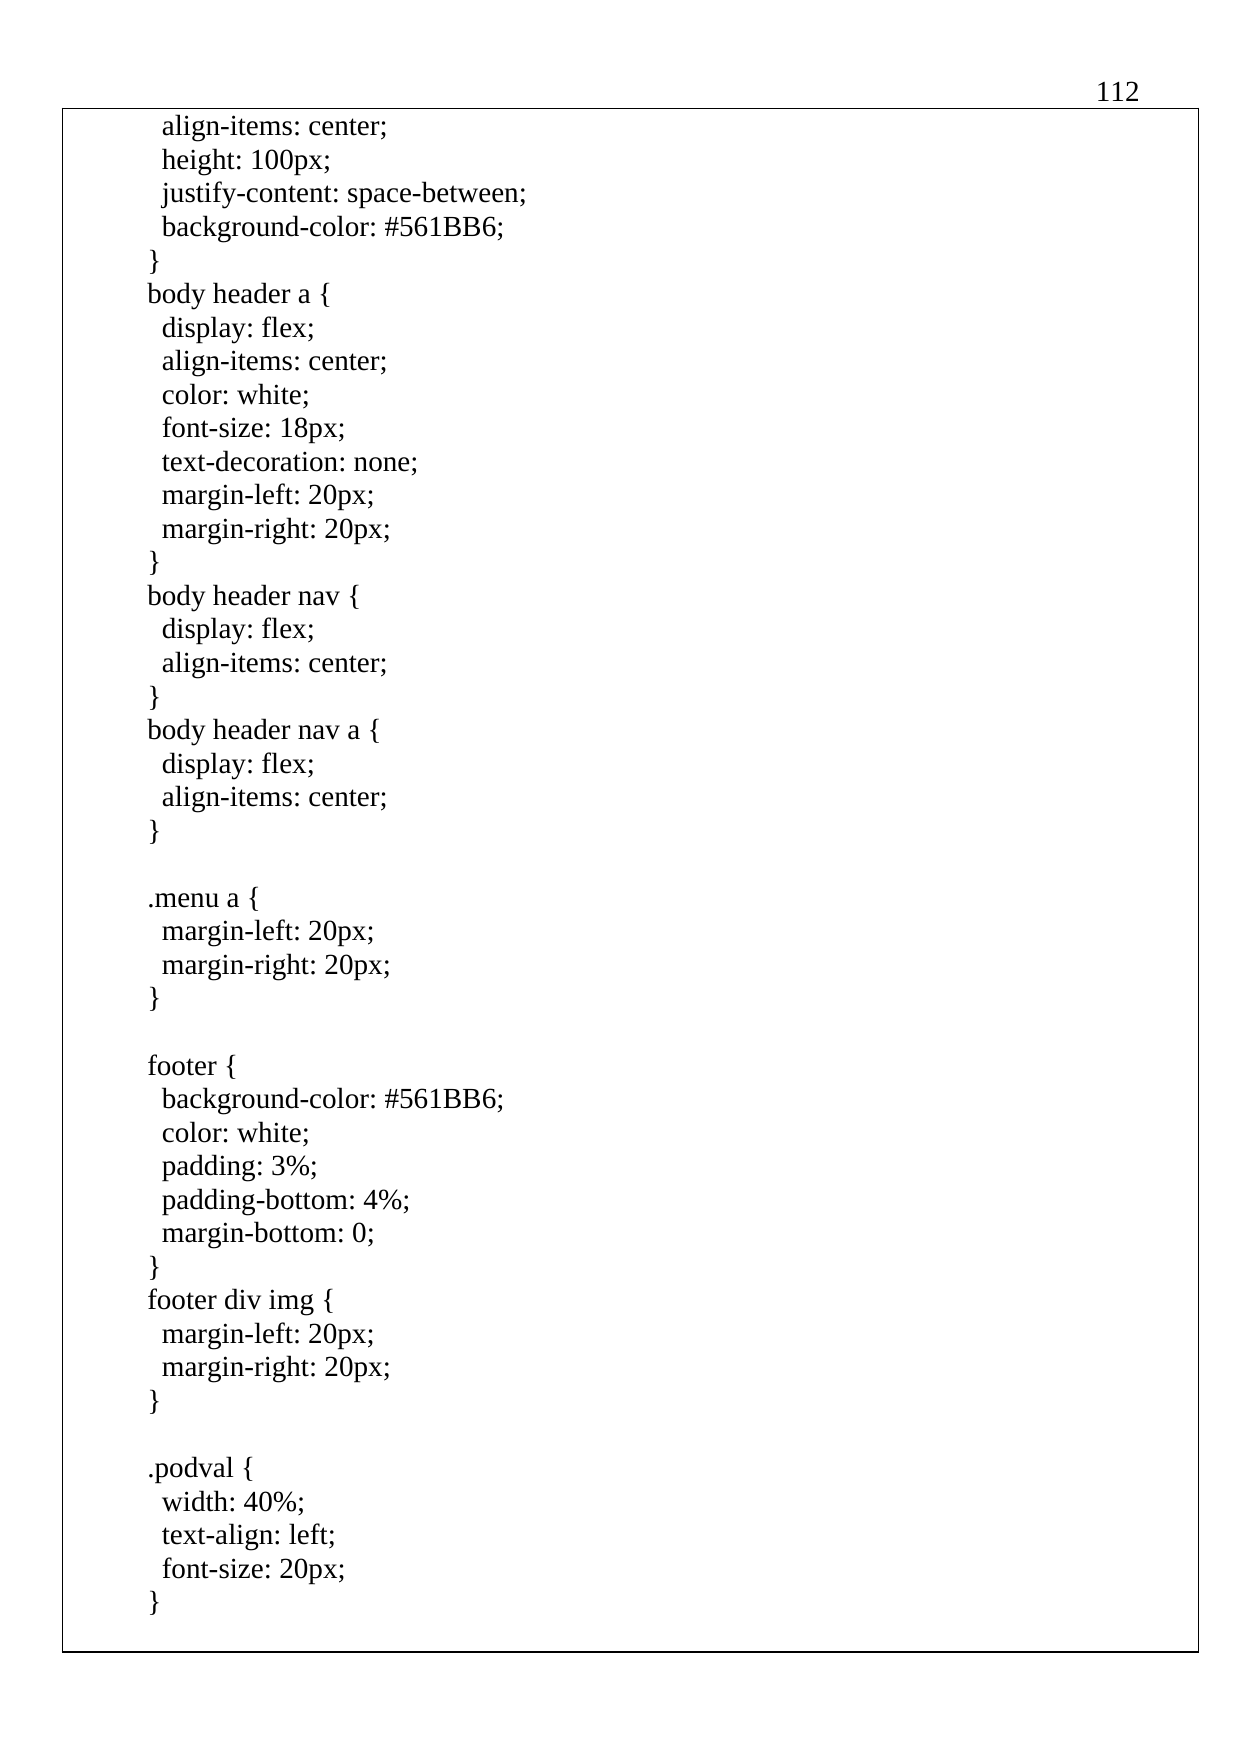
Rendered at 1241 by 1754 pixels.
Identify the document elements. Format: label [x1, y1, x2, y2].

table_header [63, 109, 1198, 1651]
